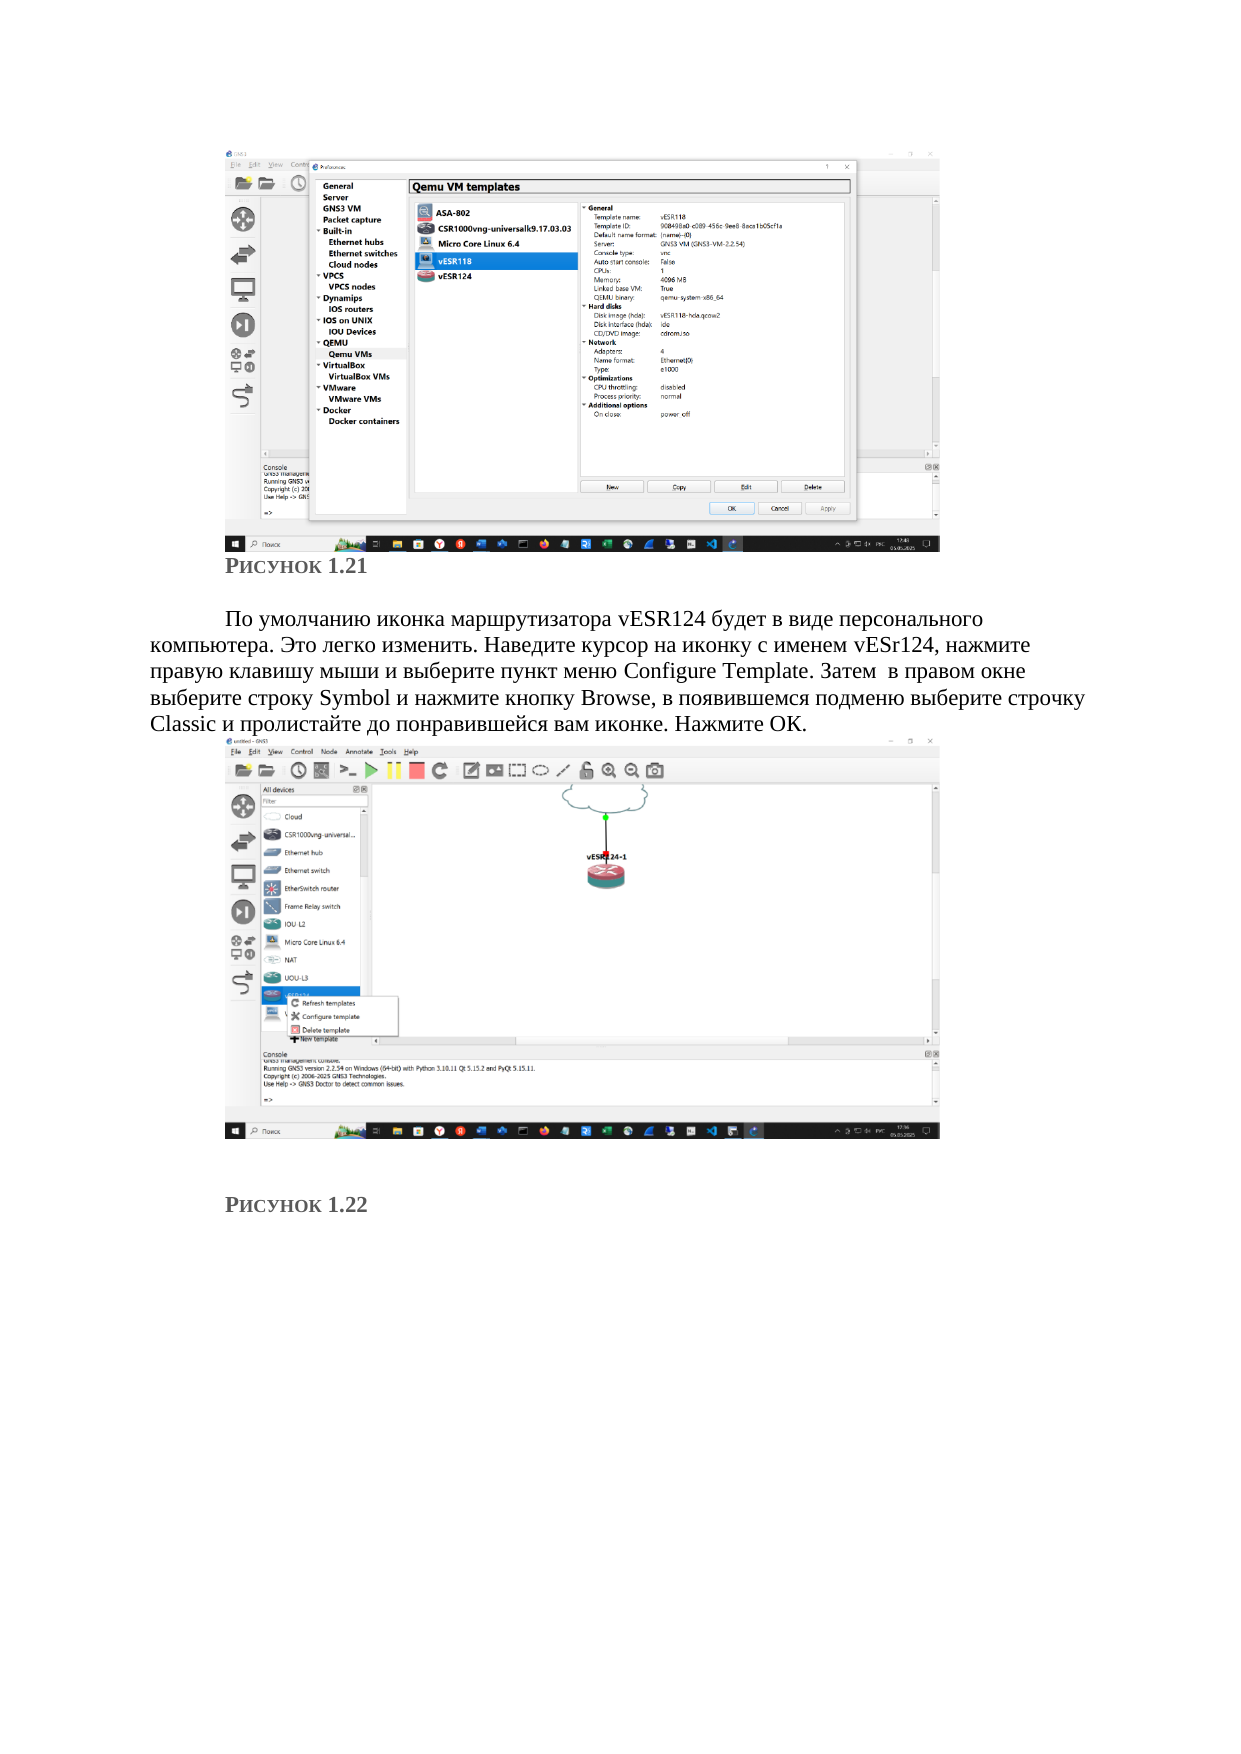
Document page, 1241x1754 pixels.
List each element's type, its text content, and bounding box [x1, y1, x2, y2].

picture [225, 150, 940, 552]
text Рисунок . [150, 1191, 1090, 1217]
text По умолчанию иконка маршрутизатора vESR124 будет в виде персонального компьютера. Это легко изменить. Наведите курсор на иконку с именем vESr124, нажмите правую клавишу мыши и выберите пункт меню Configure Template. Затем в правом окне выберите строку Symbol и нажмите кнопку Browse, в появившемся подменю выберите строчку Classic и пролистайте до понравившейся вам иконке. Нажмите ОК. [150, 605, 1090, 736]
picture [225, 736, 940, 1139]
text Рисунок . [150, 552, 1090, 578]
